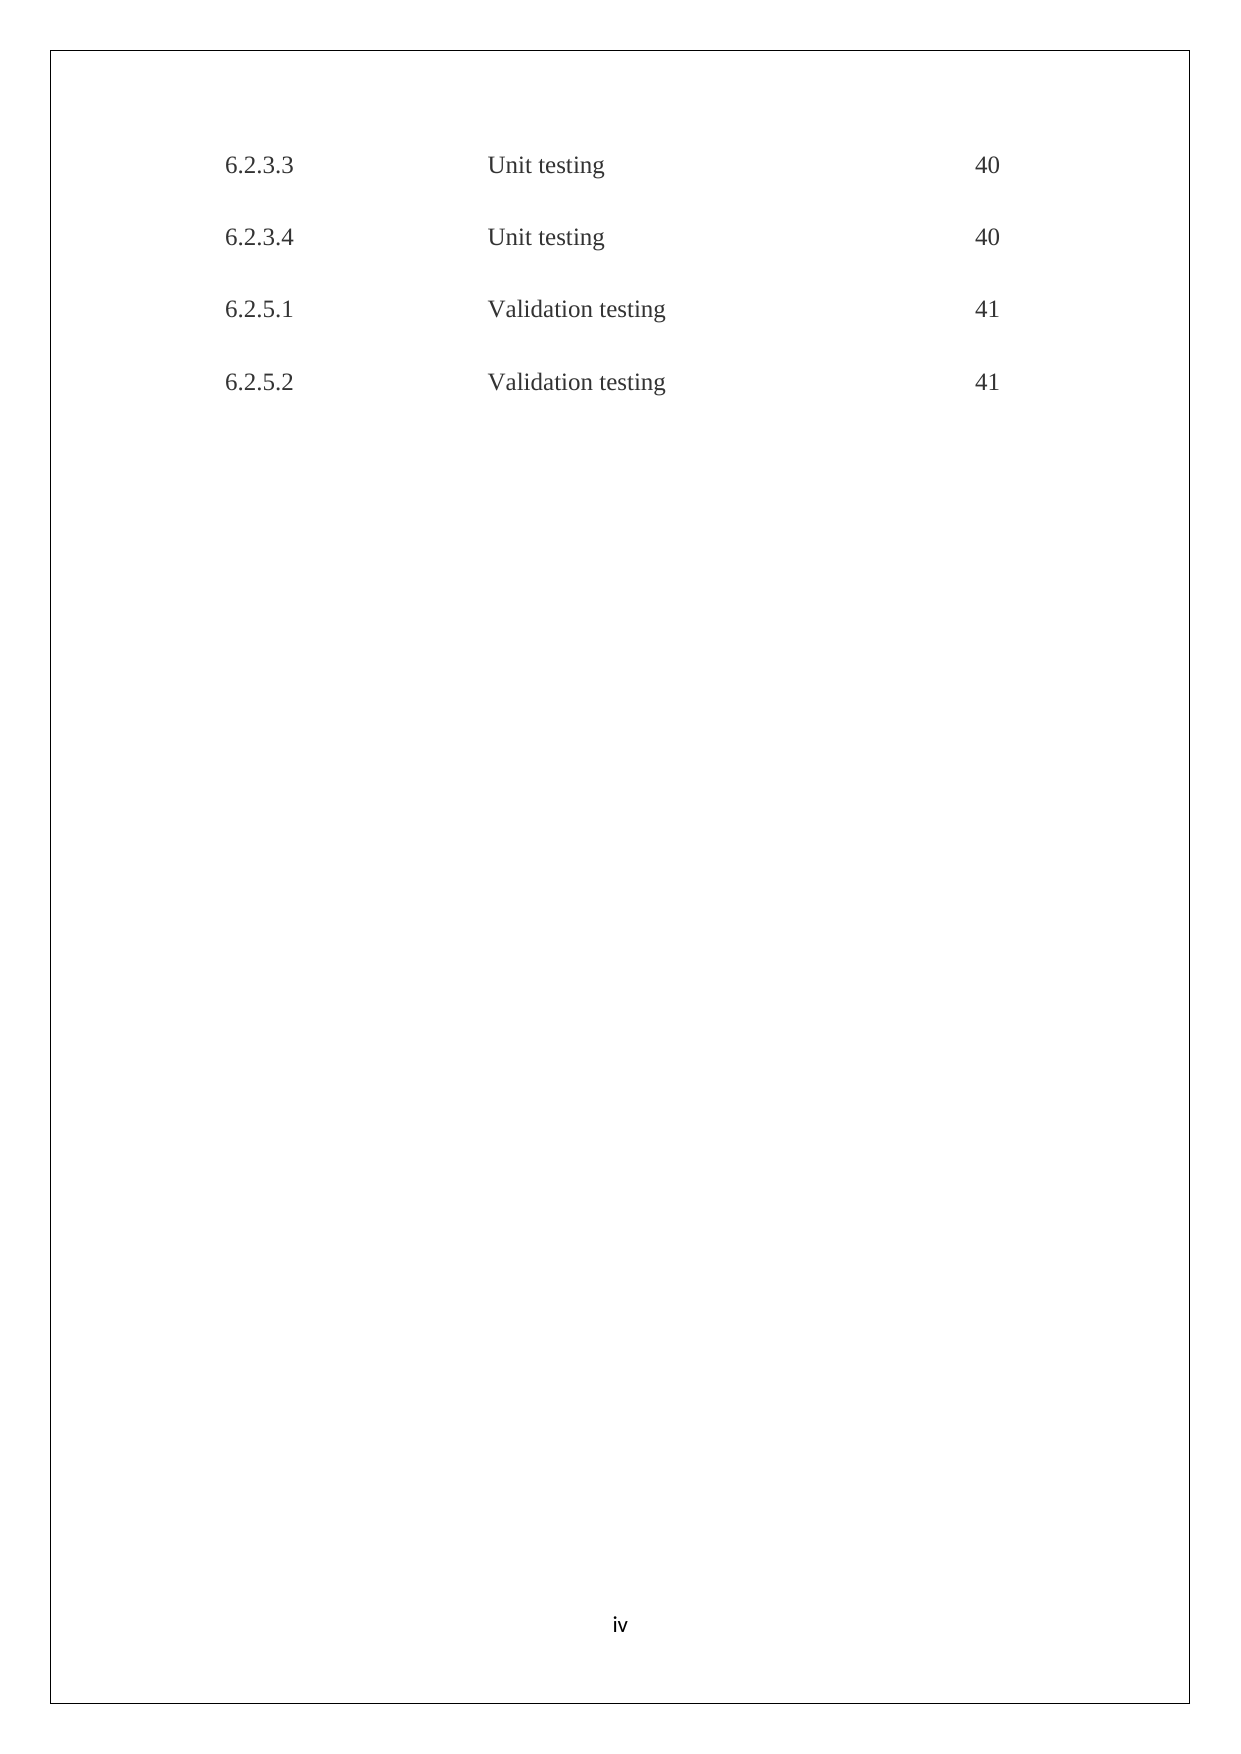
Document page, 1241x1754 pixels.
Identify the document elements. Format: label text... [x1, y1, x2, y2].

text 6.2.5.1 Validation testing 41 [150, 294, 1090, 323]
text 6.2.3.4 Unit testing 40 [150, 222, 1090, 251]
text 6.2.5.2 Validation testing 41 [150, 367, 1090, 396]
text 6.2.3.3 Unit testing 40 [150, 150, 1090, 179]
